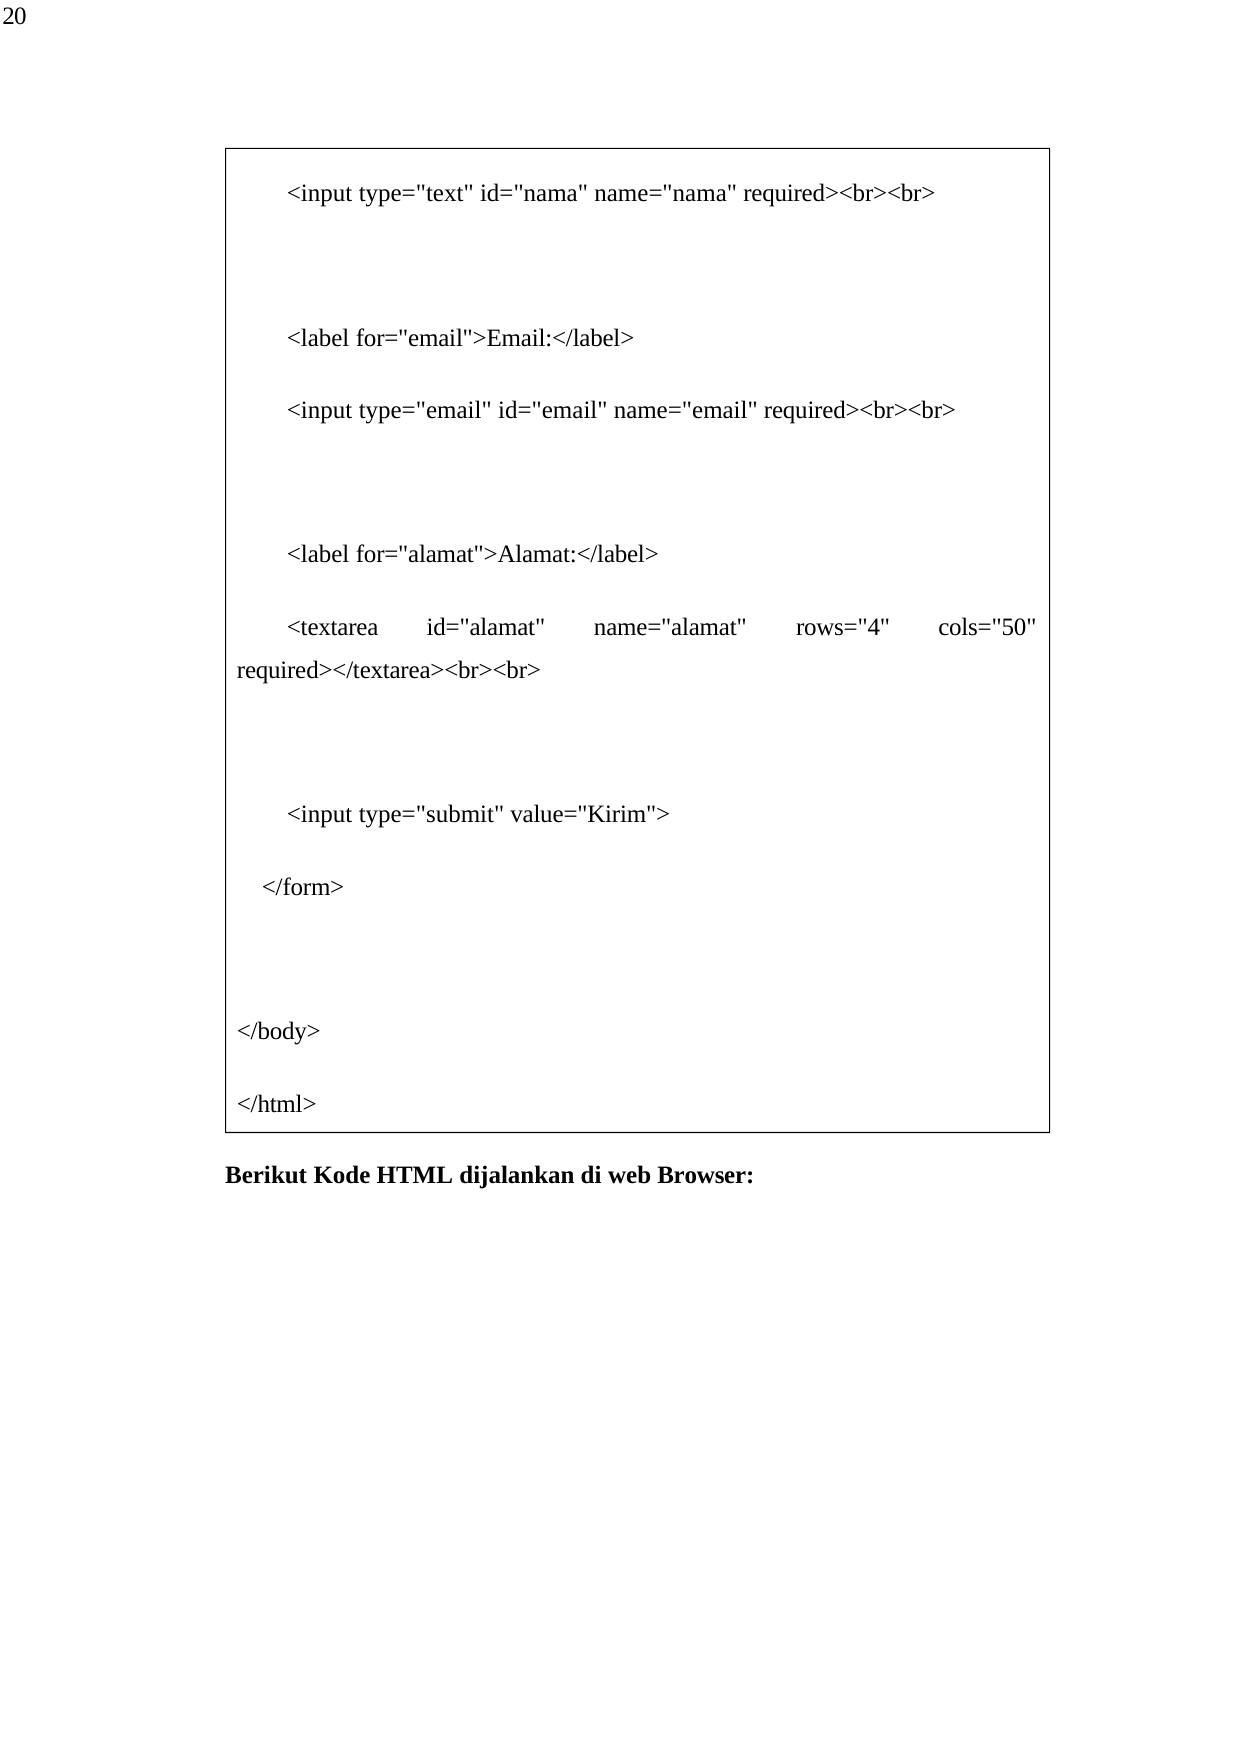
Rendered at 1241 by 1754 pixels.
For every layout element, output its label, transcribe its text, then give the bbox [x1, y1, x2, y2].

text Berikut Kode HTML dijalankan di web Browser: [225, 1160, 1137, 1189]
